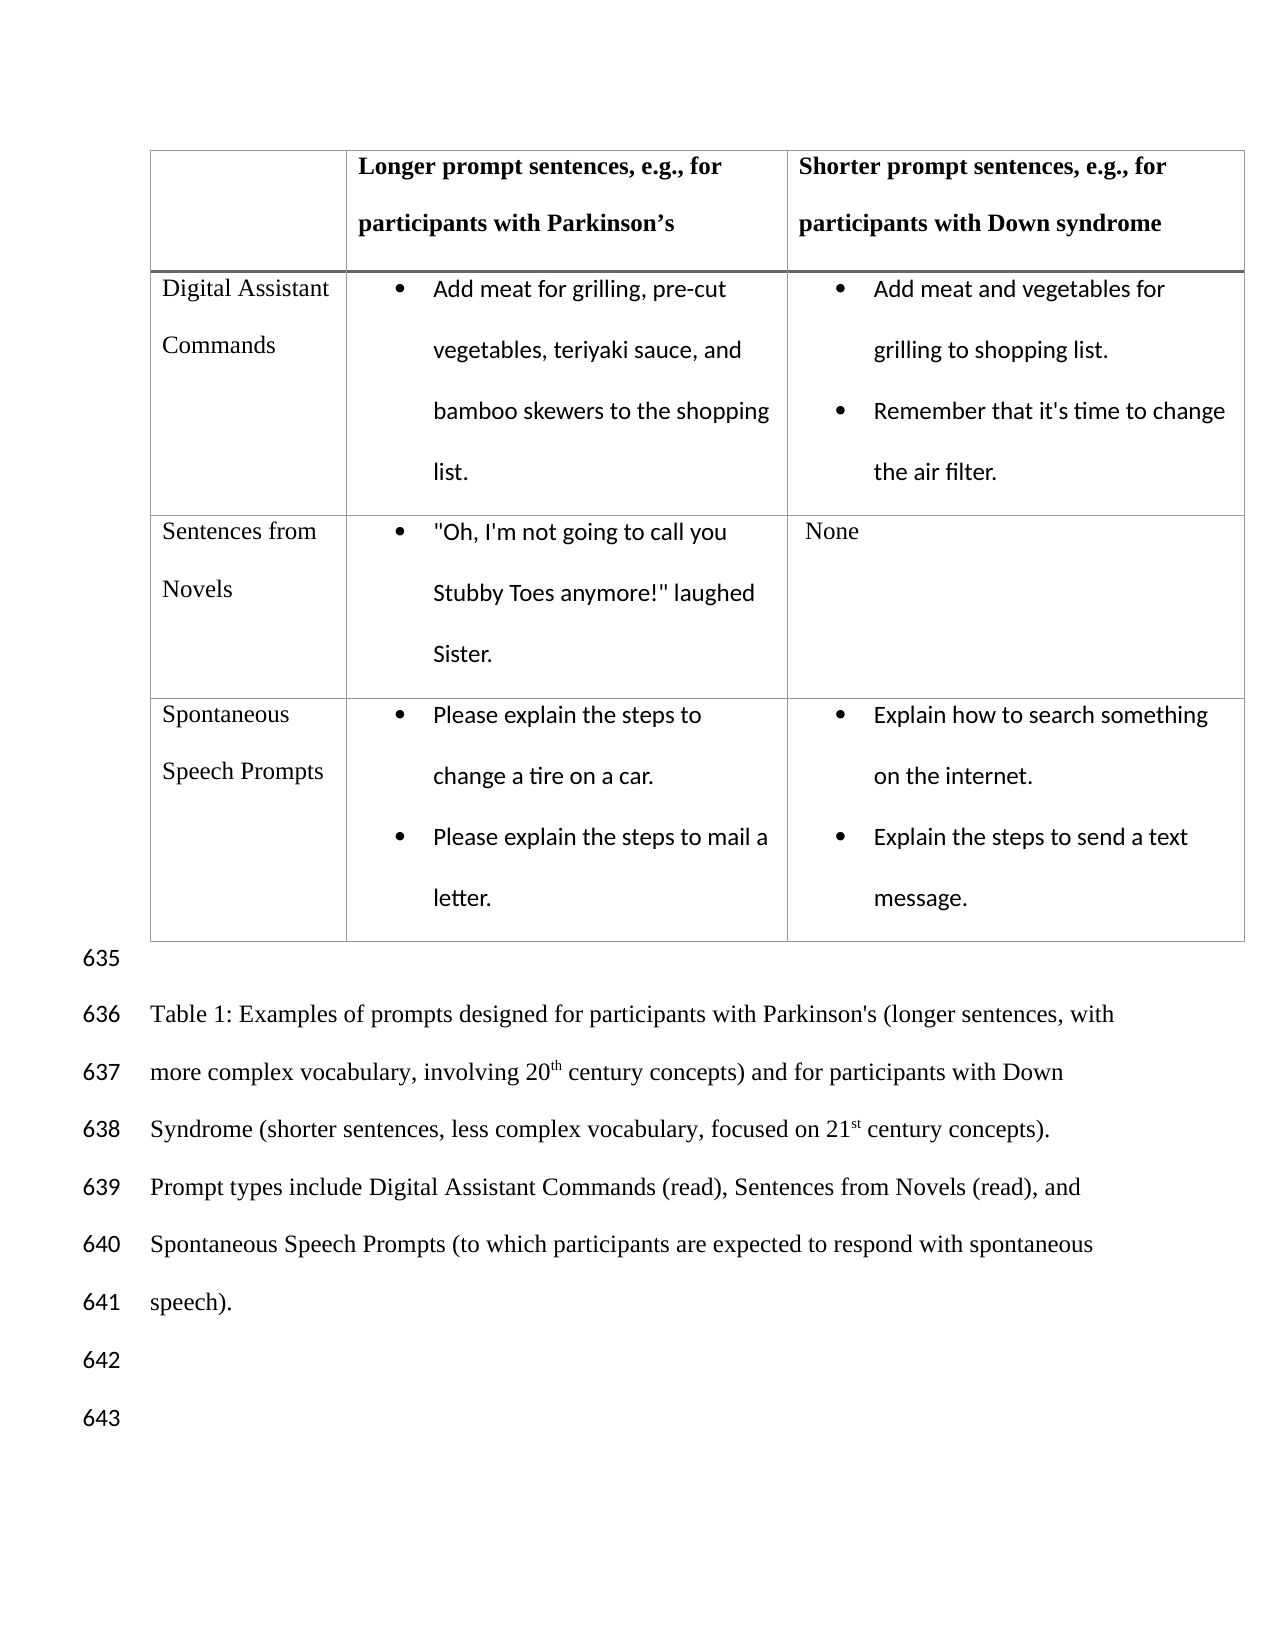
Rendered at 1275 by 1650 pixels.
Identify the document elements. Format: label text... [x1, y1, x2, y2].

table_cell Add meat for grilling, pre-cut vegetables, teriyaki sauce, and bamboo skewers to the shopping list. [347, 273, 787, 515]
table_cell Please explain the steps to change a tire on a car. Please explain the steps to mail a letter. [347, 699, 787, 941]
table_cell Explain how to search something on the internet. Explain the steps to send a text message. [788, 699, 1244, 941]
table_cell Digital Assistant Commands [151, 273, 346, 515]
table_header Shorter prompt sentences, e.g., for participants with Down syndrome [788, 151, 1244, 270]
table_cell Add meat and vegetables for grilling to shopping list. Remember that it's time to change the air filter. [788, 273, 1244, 515]
text Table 1: Examples of prompts designed for participants with Parkinson's (longer sentences, with more complex vocabulary, involving 20th century concepts) and for participants with Down Syndrome (shorter sentences, less complex vocabulary, focused on 21st century concepts). Prompt types include Digital Assistant Commands (read), Sentences from Novels (read), and Spontaneous Speech Prompts (to which participants are expected to respond with spontaneous speech). [150, 999, 1125, 1316]
table_cell Sentences from Novels [151, 516, 346, 698]
table_header Longer prompt sentences, e.g., for participants with Parkinson’s [347, 151, 787, 270]
table_cell None [788, 516, 1244, 698]
table_cell "Oh, I'm not going to call you Stubby Toes anymore!" laughed Sister. [347, 516, 787, 698]
table_header [151, 151, 346, 270]
table_cell Spontaneous Speech Prompts [151, 699, 346, 941]
